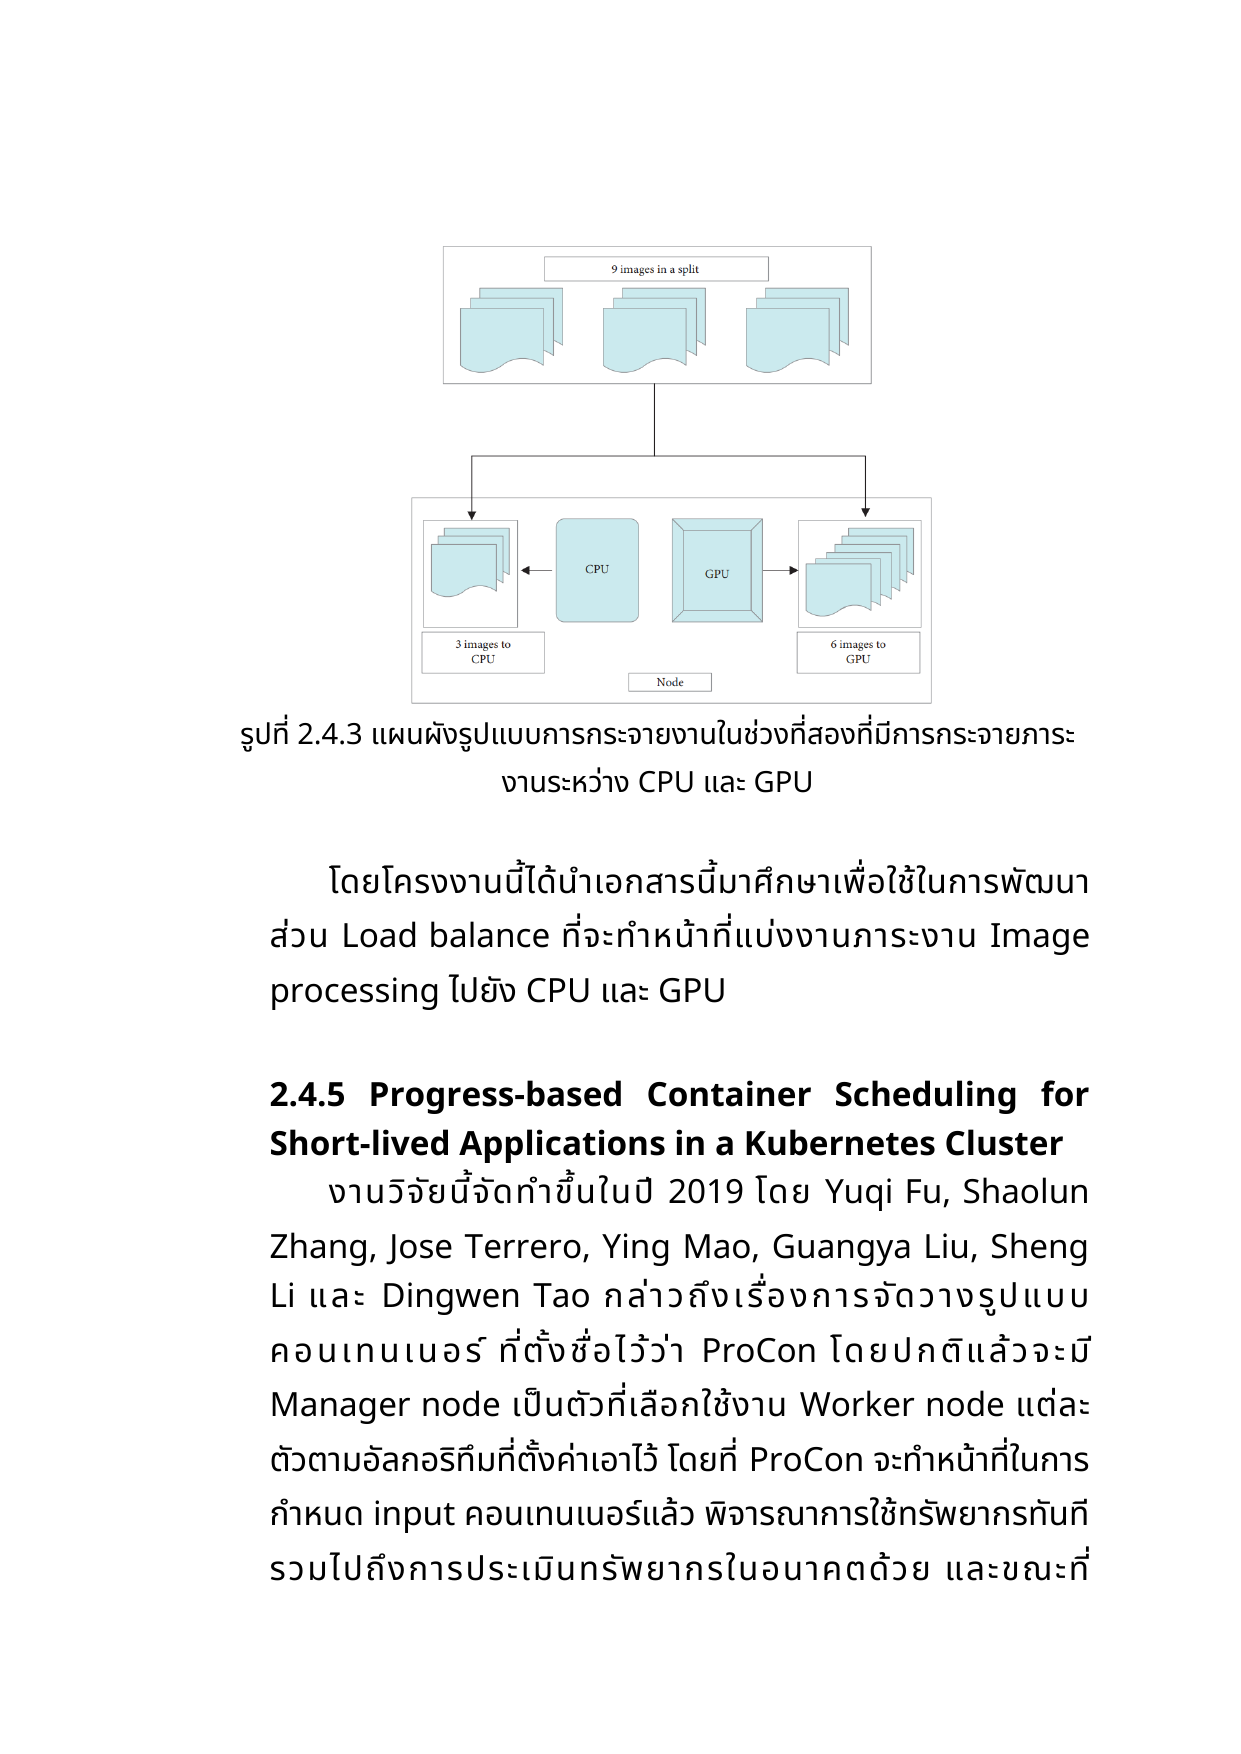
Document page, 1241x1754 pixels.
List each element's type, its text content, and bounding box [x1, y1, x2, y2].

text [269, 1168, 1090, 1595]
picture [404, 225, 941, 712]
text รูปที่ 2.4.3 แผนผังรูปแบบการกระจายงานในช่วงที่สองที่มีการกระจายภาระงานระหว่าง CPU และ GPU [225, 713, 1090, 805]
text โดยโครงงานนี้ได้นำเอกสารนี้มาศึกษาเพื่อใช้ในการพัฒนาส่วน Load balance ที่จะทำหน้าที่แบ่งงานภาระงาน Image processing ไปยัง CPU และ GPU [269, 958, 1090, 1017]
text โดยโครงงานนี้ได้นำเอกสารนี้มาศึกษาเพื่อใช้ในการพัฒนาส่วน Load balance ที่จะทำหน้าที่แบ่งงานภาระงาน Image processing ไปยัง CPU และ GPU [269, 858, 1090, 913]
text 2.4.5 Progress-based Container Scheduling for Short-lived Applications in a Kubernetes Cluster [269, 1070, 1090, 1165]
